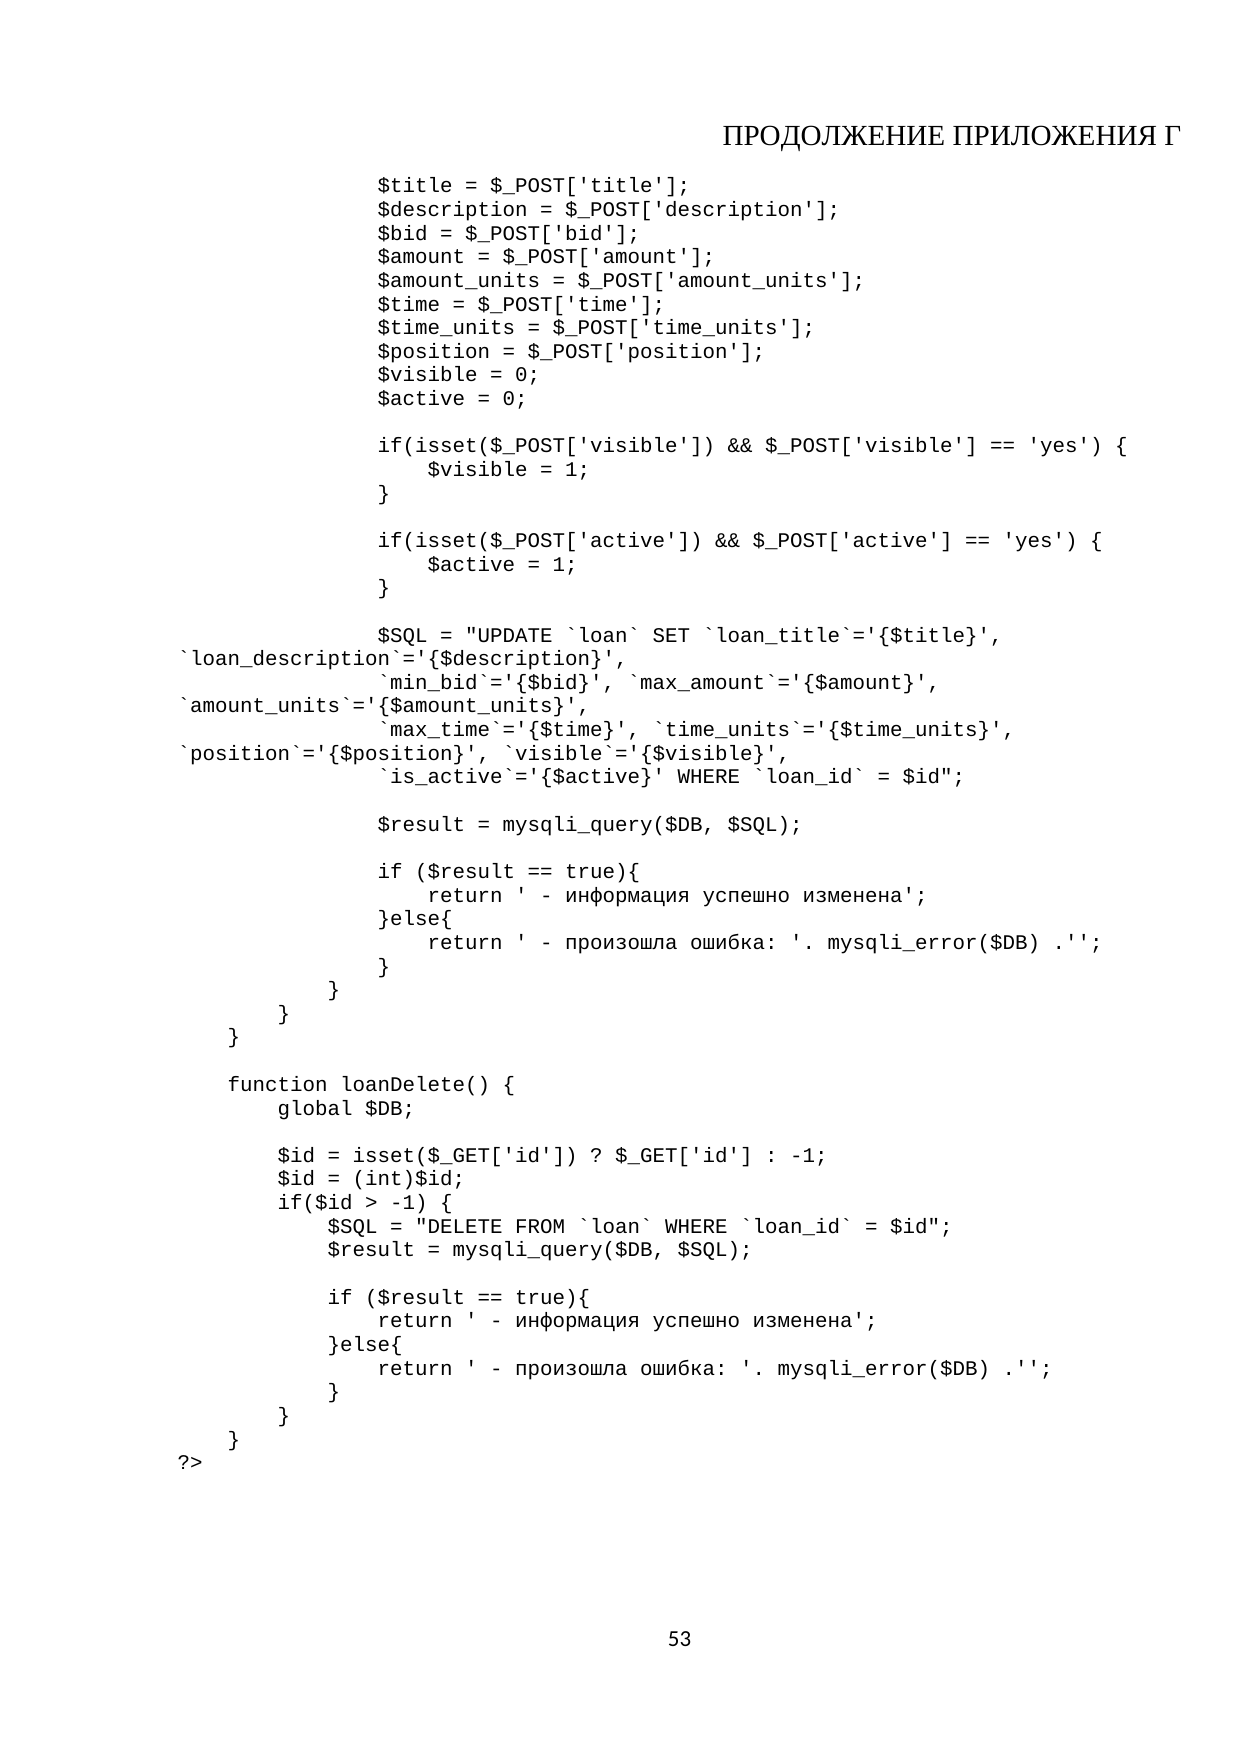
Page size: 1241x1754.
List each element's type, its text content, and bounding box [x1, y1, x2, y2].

text return ' - произошла ошибка: '. mysqli_error($DB) .''; [177, 932, 1181, 956]
text return ' - информация успешно изменена'; [177, 1310, 1181, 1334]
text } [177, 956, 1181, 979]
text $amount = $_POST['amount']; [177, 246, 1181, 270]
text if ($result == true){ [177, 1287, 1181, 1310]
text ПРОДОЛЖЕНИЕ ПРИЛОЖЕНИЯ Г [177, 118, 1181, 152]
text $amount_units = $_POST['amount_units']; [177, 270, 1181, 293]
text $result = mysqli_query($DB, $SQL); [177, 1239, 1181, 1263]
text }else{ [177, 908, 1181, 932]
text ?> [177, 1452, 1181, 1476]
text } [177, 1428, 1181, 1452]
text if($id > -1) { [177, 1192, 1181, 1216]
text } [177, 1405, 1181, 1428]
text `is_active`='{$active}' WHERE `loan_id` = $id"; [177, 766, 1181, 790]
text } [177, 483, 1181, 506]
text `max_time`='{$time}', `time_units`='{$time_units}', `position`='{$position}', `visible`='{$visible}', [177, 719, 1181, 766]
text } [177, 577, 1181, 601]
text $title = $_POST['title']; [177, 175, 1181, 199]
text $bid = $_POST['bid']; [177, 223, 1181, 246]
text $result = mysqli_query($DB, $SQL); [177, 814, 1181, 837]
text return ' - произошла ошибка: '. mysqli_error($DB) .''; [177, 1358, 1181, 1381]
text $time = $_POST['time']; [177, 293, 1181, 317]
text `min_bid`='{$bid}', `max_amount`='{$amount}', `amount_units`='{$amount_units}', [177, 672, 1181, 719]
text if(isset($_POST['active']) && $_POST['active'] == 'yes') { [177, 530, 1181, 554]
text return ' - информация успешно изменена'; [177, 885, 1181, 908]
text if ($result == true){ [177, 861, 1181, 885]
text }else{ [177, 1334, 1181, 1358]
text function loanDelete() { [177, 1074, 1181, 1097]
text global $DB; [177, 1097, 1181, 1121]
text $id = (int)$id; [177, 1168, 1181, 1192]
text $visible = 1; [177, 459, 1181, 483]
text } [177, 1003, 1181, 1027]
text if(isset($_POST['visible']) && $_POST['visible'] == 'yes') { [177, 435, 1181, 459]
text } [177, 1027, 1181, 1050]
text $time_units = $_POST['time_units']; [177, 317, 1181, 341]
text } [177, 1381, 1181, 1405]
text $id = isset($_GET['id']) ? $_GET['id'] : -1; [177, 1145, 1181, 1168]
text $visible = 0; [177, 364, 1181, 388]
text } [177, 979, 1181, 1003]
text $SQL = "DELETE FROM `loan` WHERE `loan_id` = $id"; [177, 1216, 1181, 1239]
text $active = 1; [177, 554, 1181, 577]
text $SQL = "UPDATE `loan` SET `loan_title`='{$title}', `loan_description`='{$description}', [177, 624, 1181, 672]
text $description = $_POST['description']; [177, 199, 1181, 223]
text $active = 0; [177, 388, 1181, 412]
text $position = $_POST['position']; [177, 341, 1181, 364]
